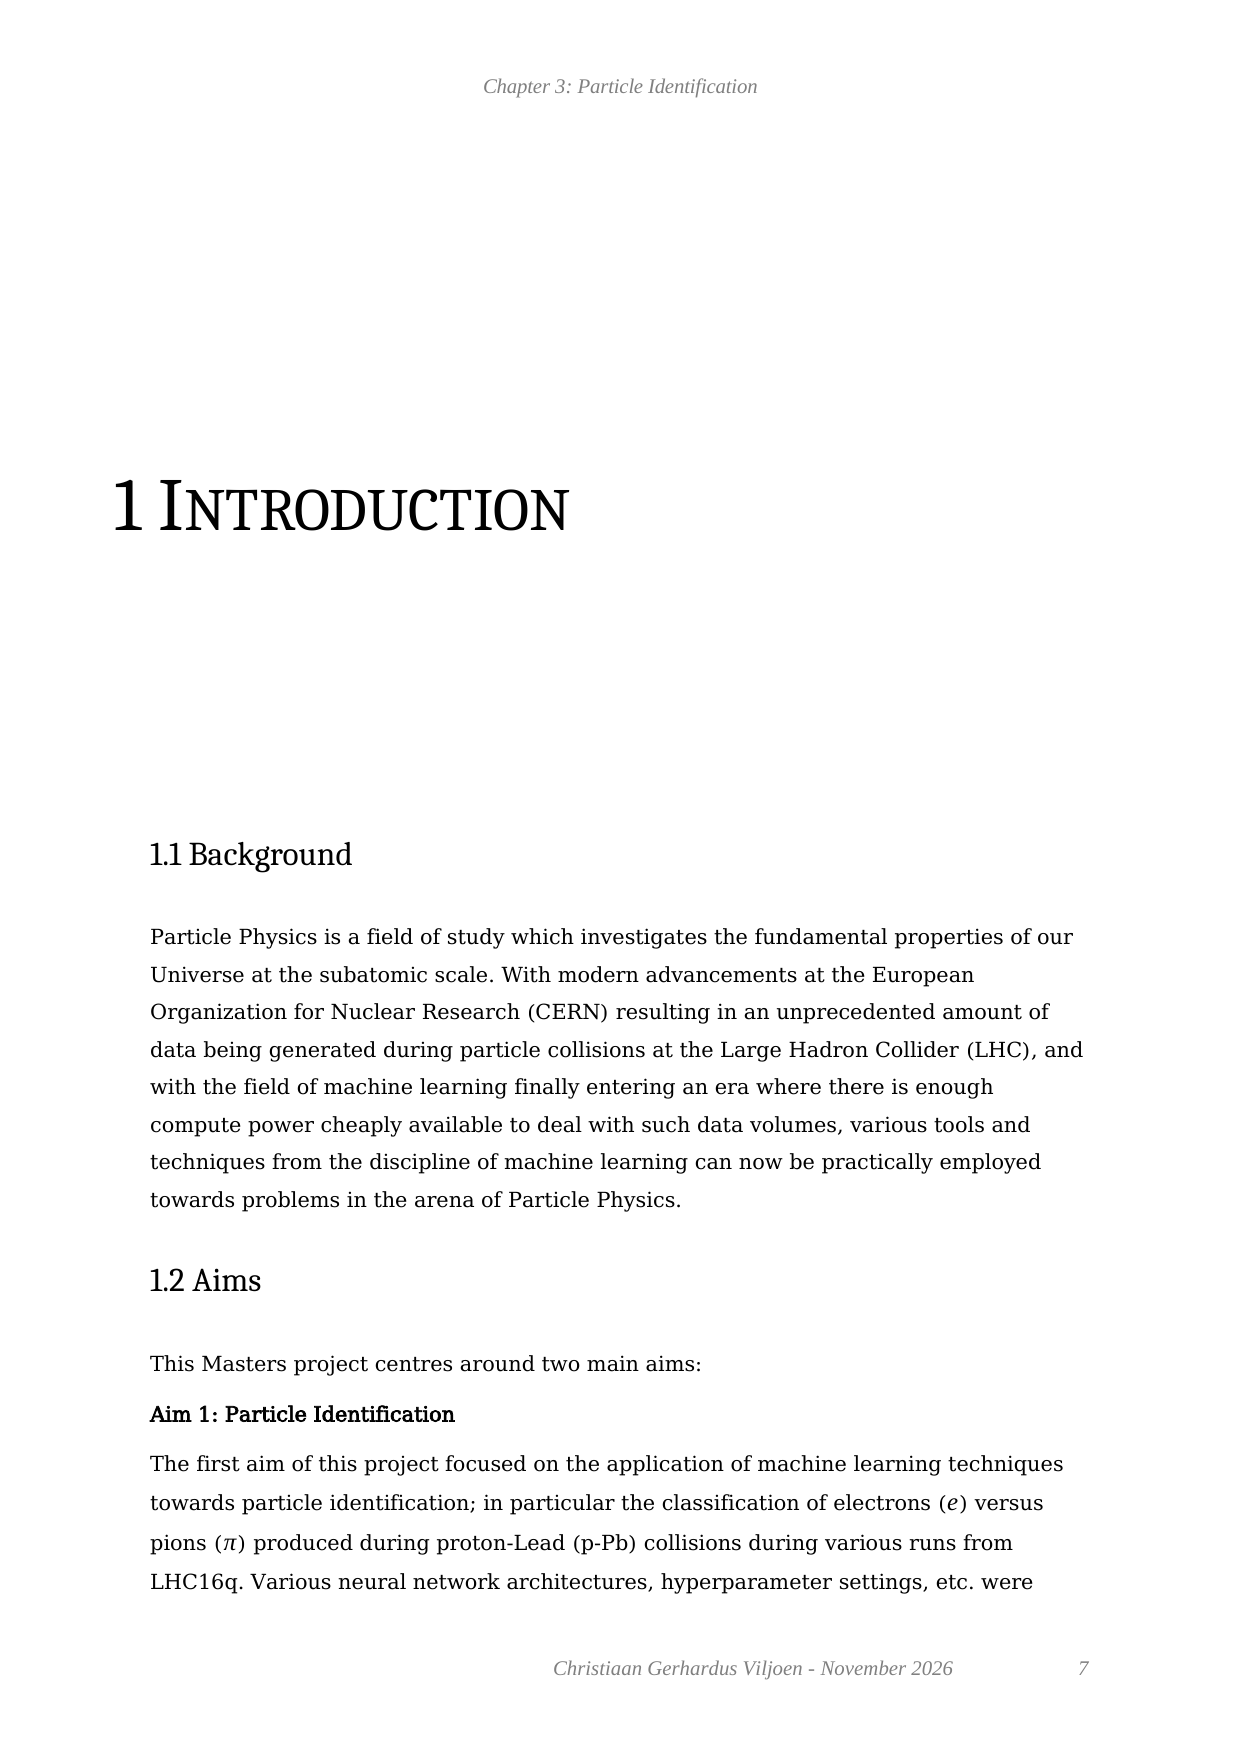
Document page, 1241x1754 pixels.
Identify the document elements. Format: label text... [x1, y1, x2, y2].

subtitle Introduction [114, 462, 1090, 549]
text Particle Physics is a field of study which investigates the fundamental properties of our Universe at the subatomic scale. With modern advancements at the European Organization for Nuclear Research (CERN) resulting in an unprecedented amount of data being generated during particle collisions at the Large Hadron Collider (LHC), and with the field of machine learning finally entering an era where there is enough compute power cheaply available to deal with such data volumes, various tools and techniques from the discipline of machine learning can now be practically employed towards problems in the arena of Particle Physics. [150, 924, 1090, 1212]
text Aim 1: Particle Identification [150, 1401, 1090, 1426]
subtitle Background [150, 835, 1090, 873]
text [150, 1451, 1090, 1593]
subtitle Aims [150, 1262, 1090, 1300]
text This Masters project centres around two main aims: [150, 1351, 1090, 1376]
